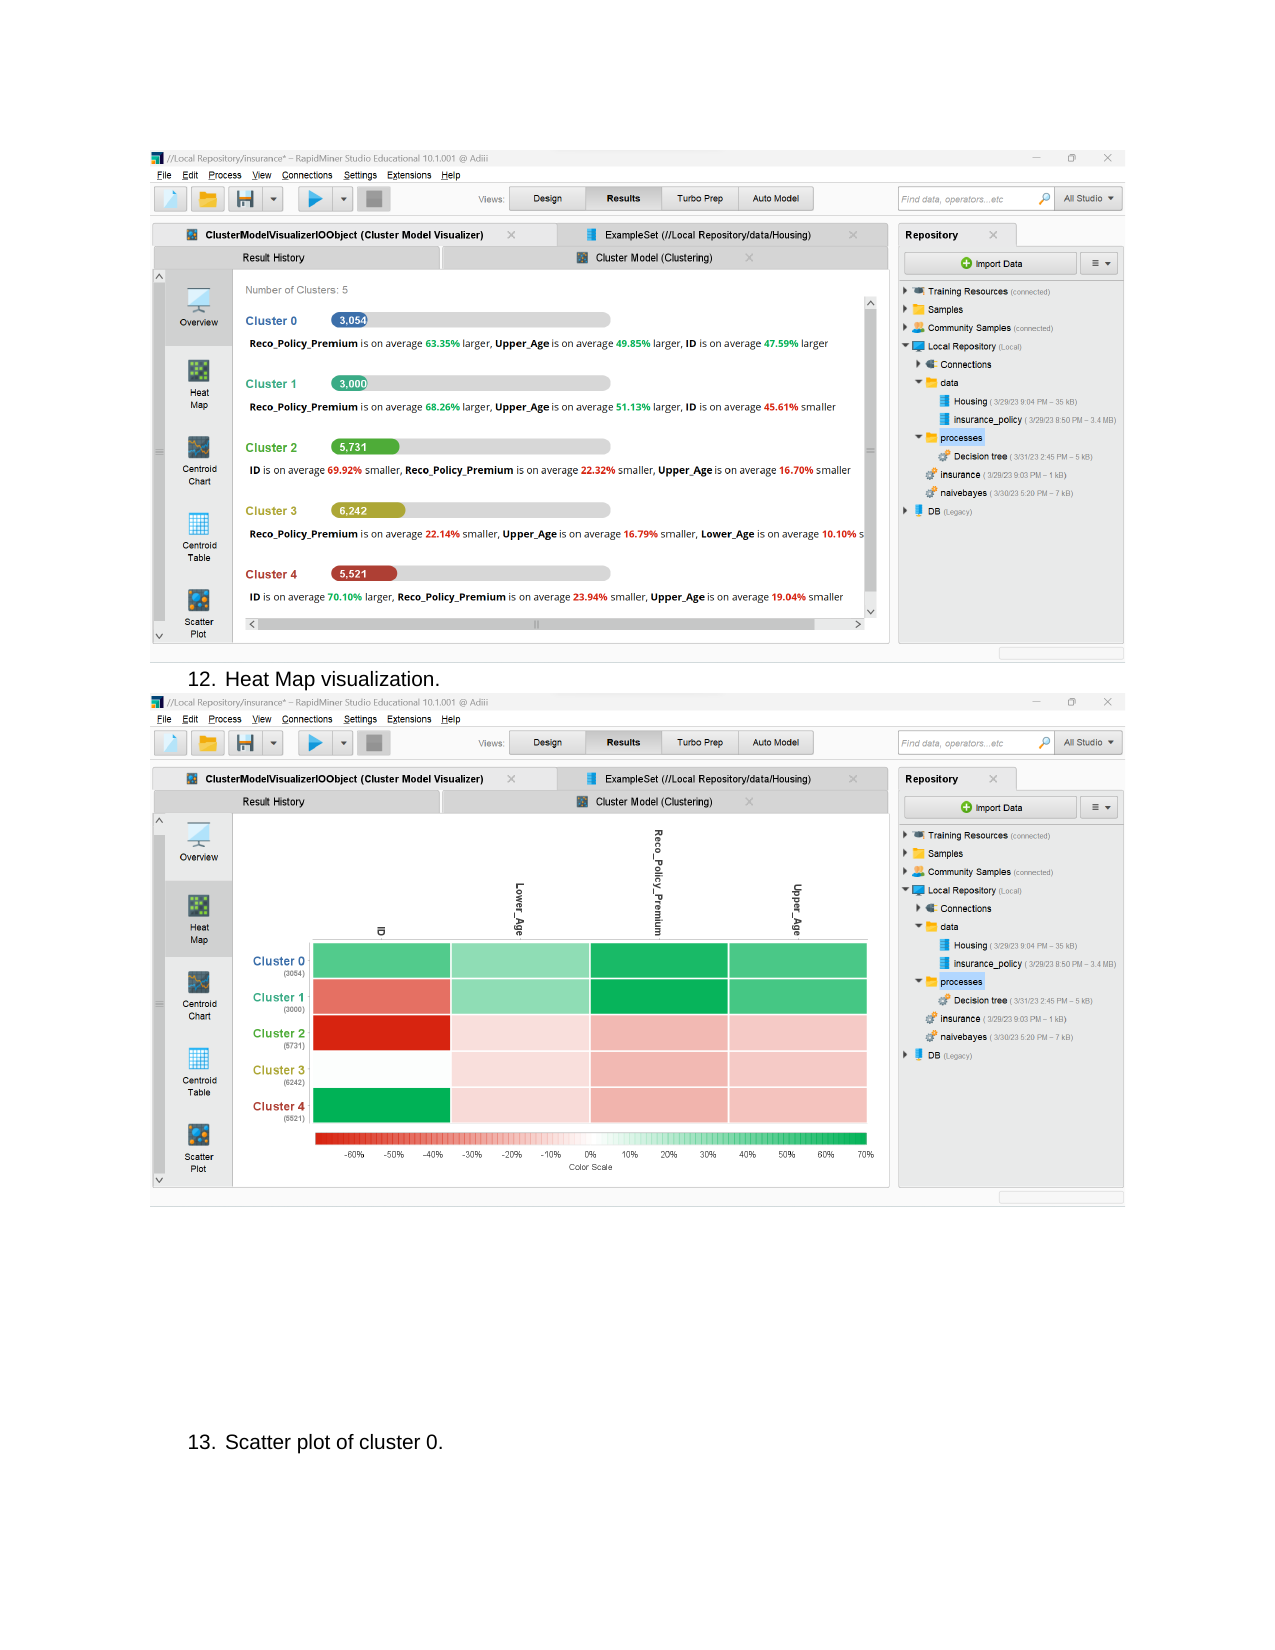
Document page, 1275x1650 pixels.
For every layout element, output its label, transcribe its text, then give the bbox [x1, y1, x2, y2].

list Heat Map visualization. [187, 666, 1125, 690]
picture [150, 693, 1125, 1207]
list Scatter plot of cluster 0. [187, 1430, 1125, 1454]
picture [150, 150, 1125, 663]
